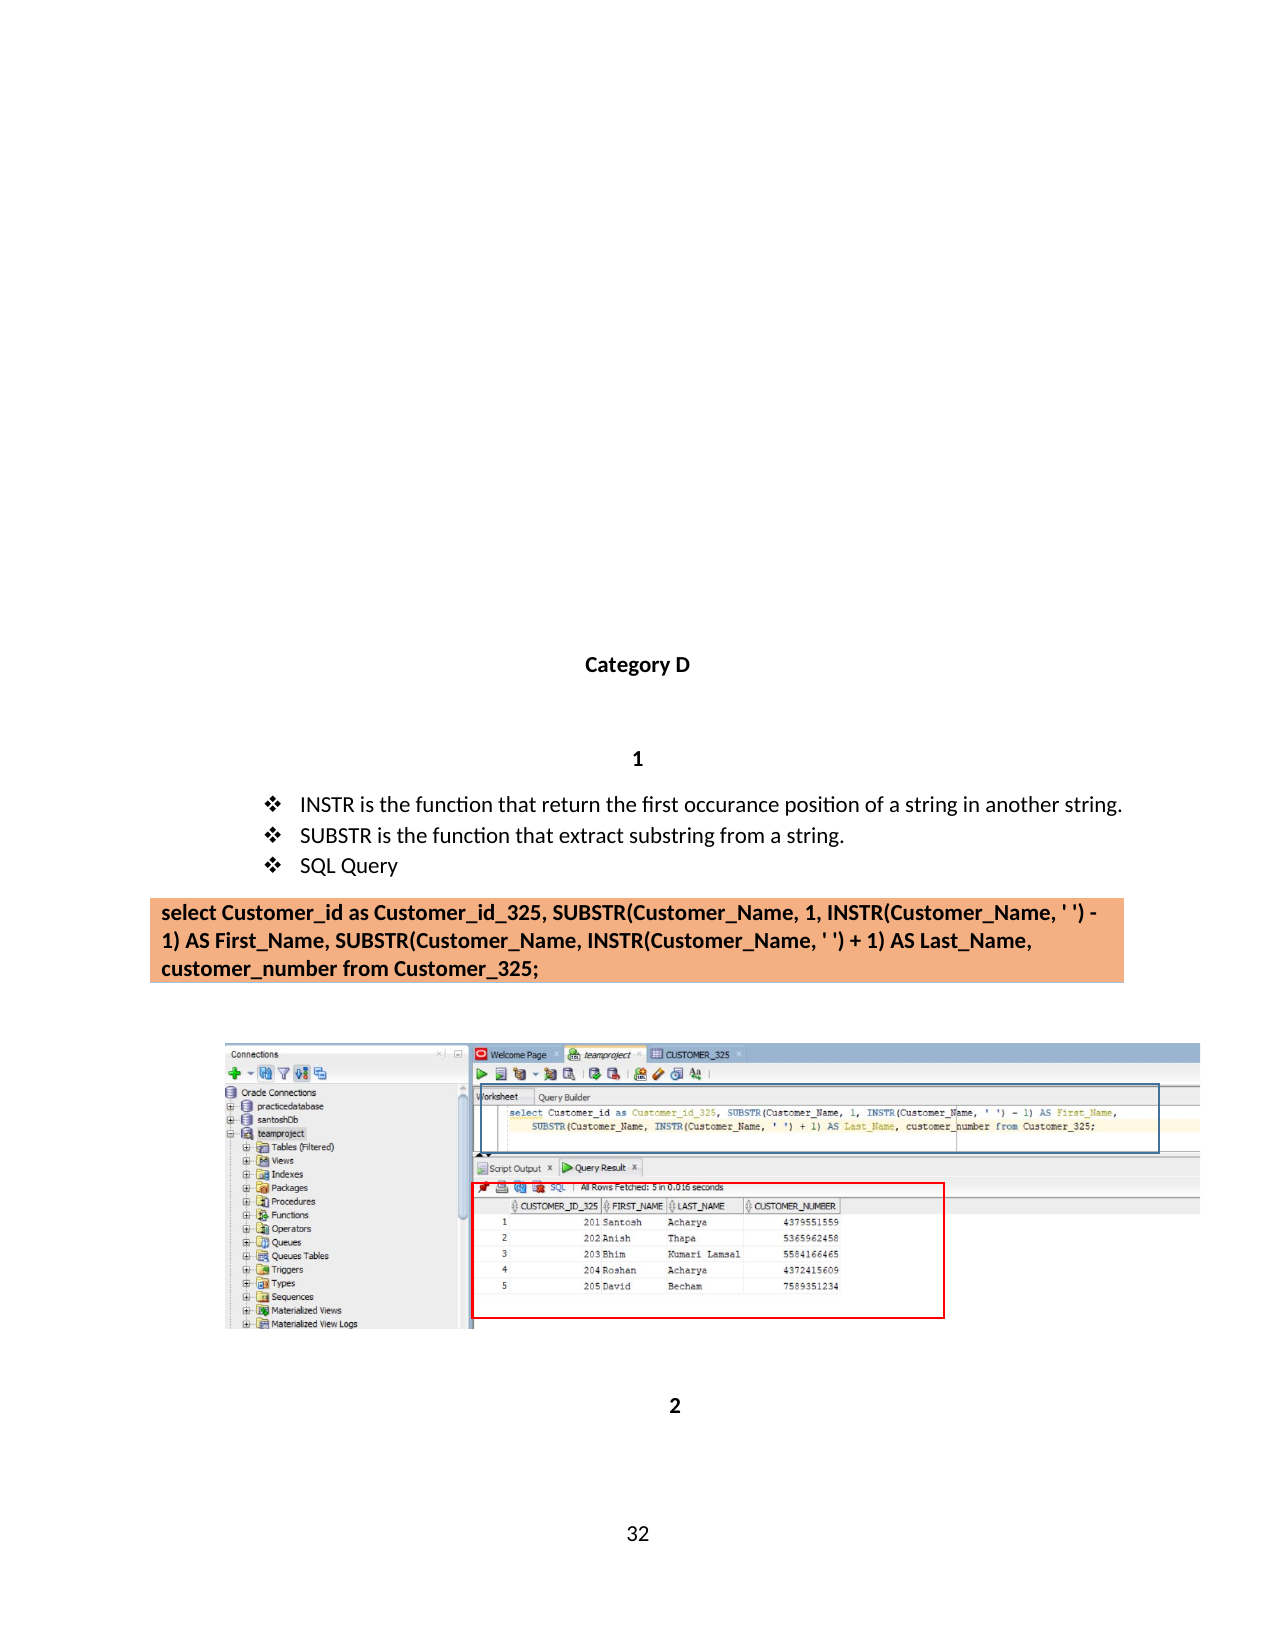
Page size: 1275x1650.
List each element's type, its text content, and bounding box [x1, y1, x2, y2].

text 1 [150, 744, 1125, 772]
list SQL Query [262, 851, 1125, 879]
text Category D [150, 650, 1125, 678]
list SUBSTR is the function that extract substring from a string. [262, 821, 1125, 849]
list INSTR is the function that return the first occurance position of a string in another string. [262, 791, 1125, 819]
picture [225, 1043, 1200, 1329]
list 2 [225, 1391, 1125, 1419]
table_header select Customer_id as Customer_id_325, SUBSTR(Customer_Name, 1, INSTR(Customer_Name, ' ') - 1) AS First_Name, SUBSTR(Customer_Name, INSTR(Customer_Name, ' ') + 1) AS Last_Name, customer_number from Customer_325; [150, 898, 1124, 982]
